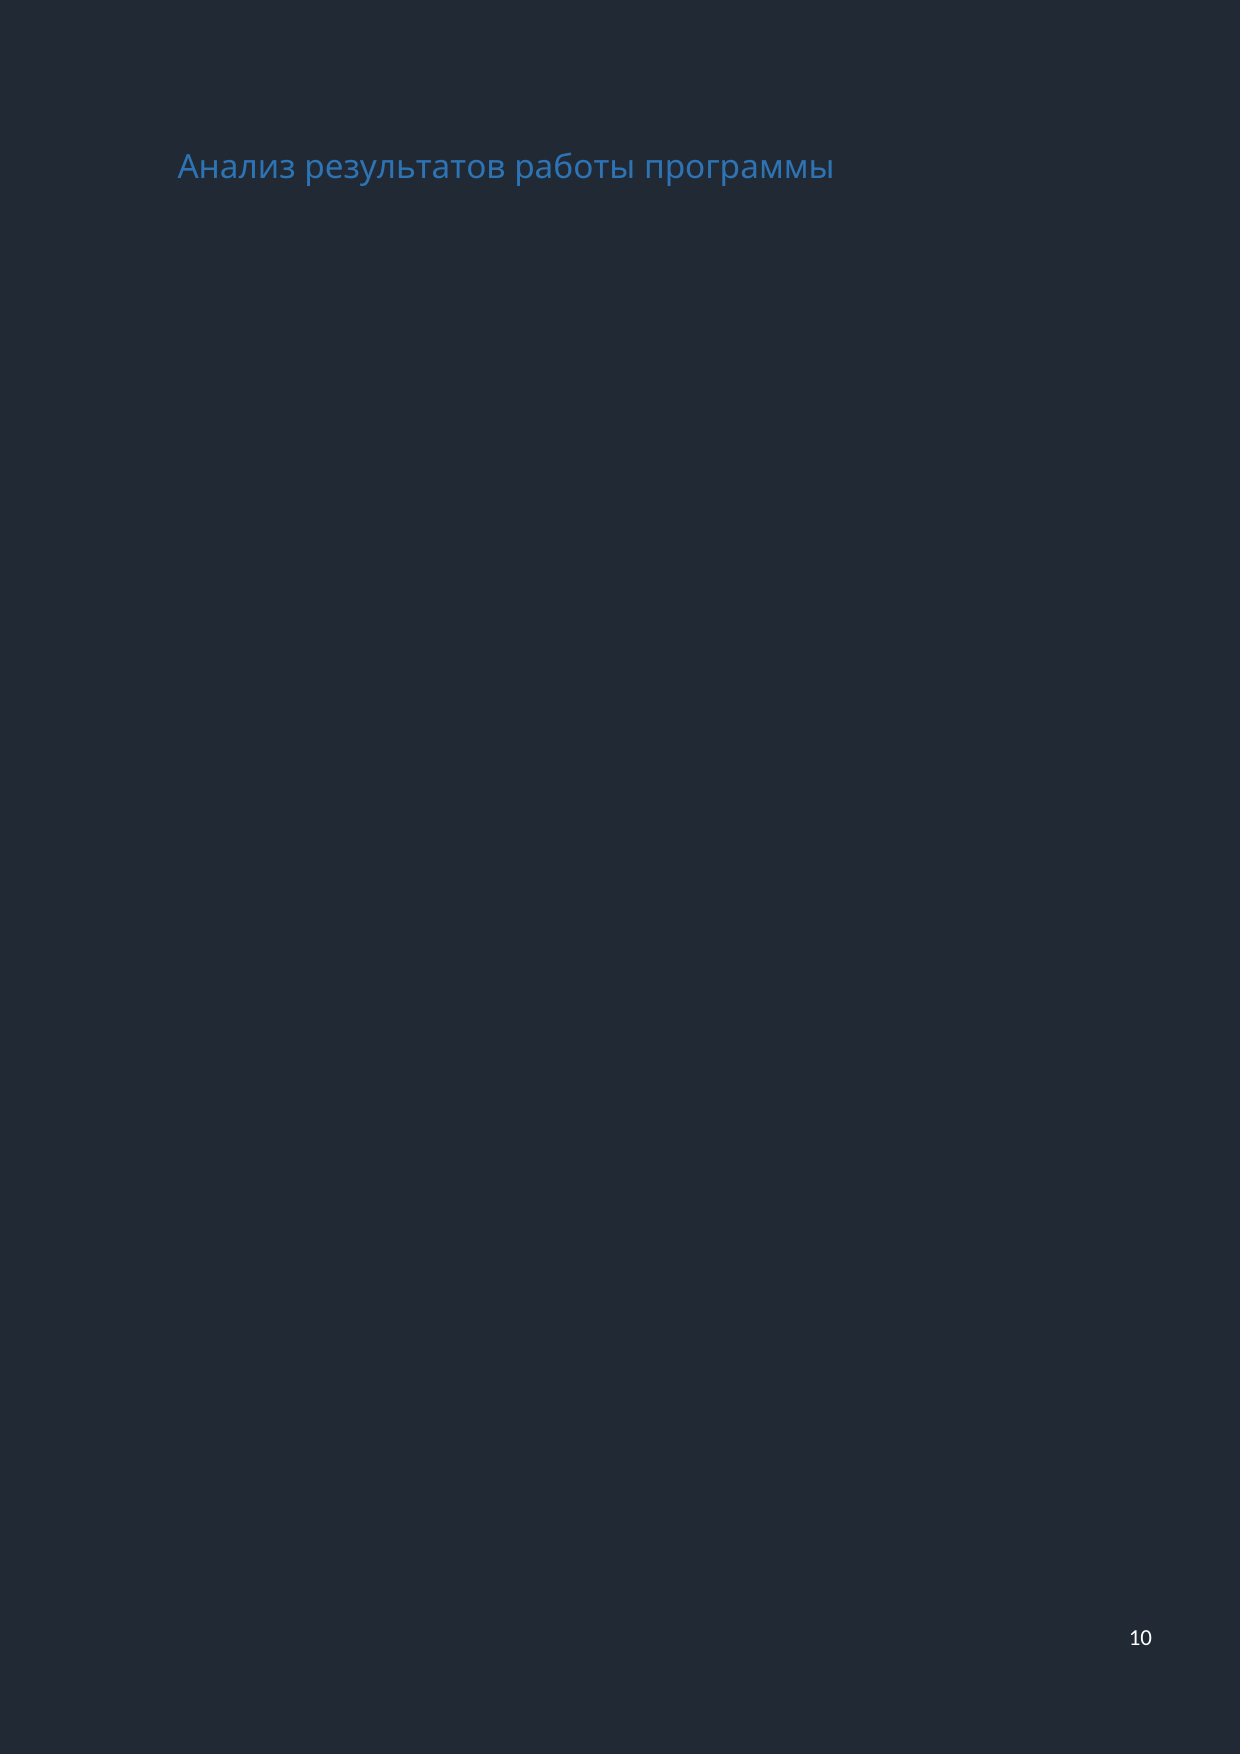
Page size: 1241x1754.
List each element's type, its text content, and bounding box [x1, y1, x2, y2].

subtitle Анализ результатов работы программы [177, 143, 1152, 188]
